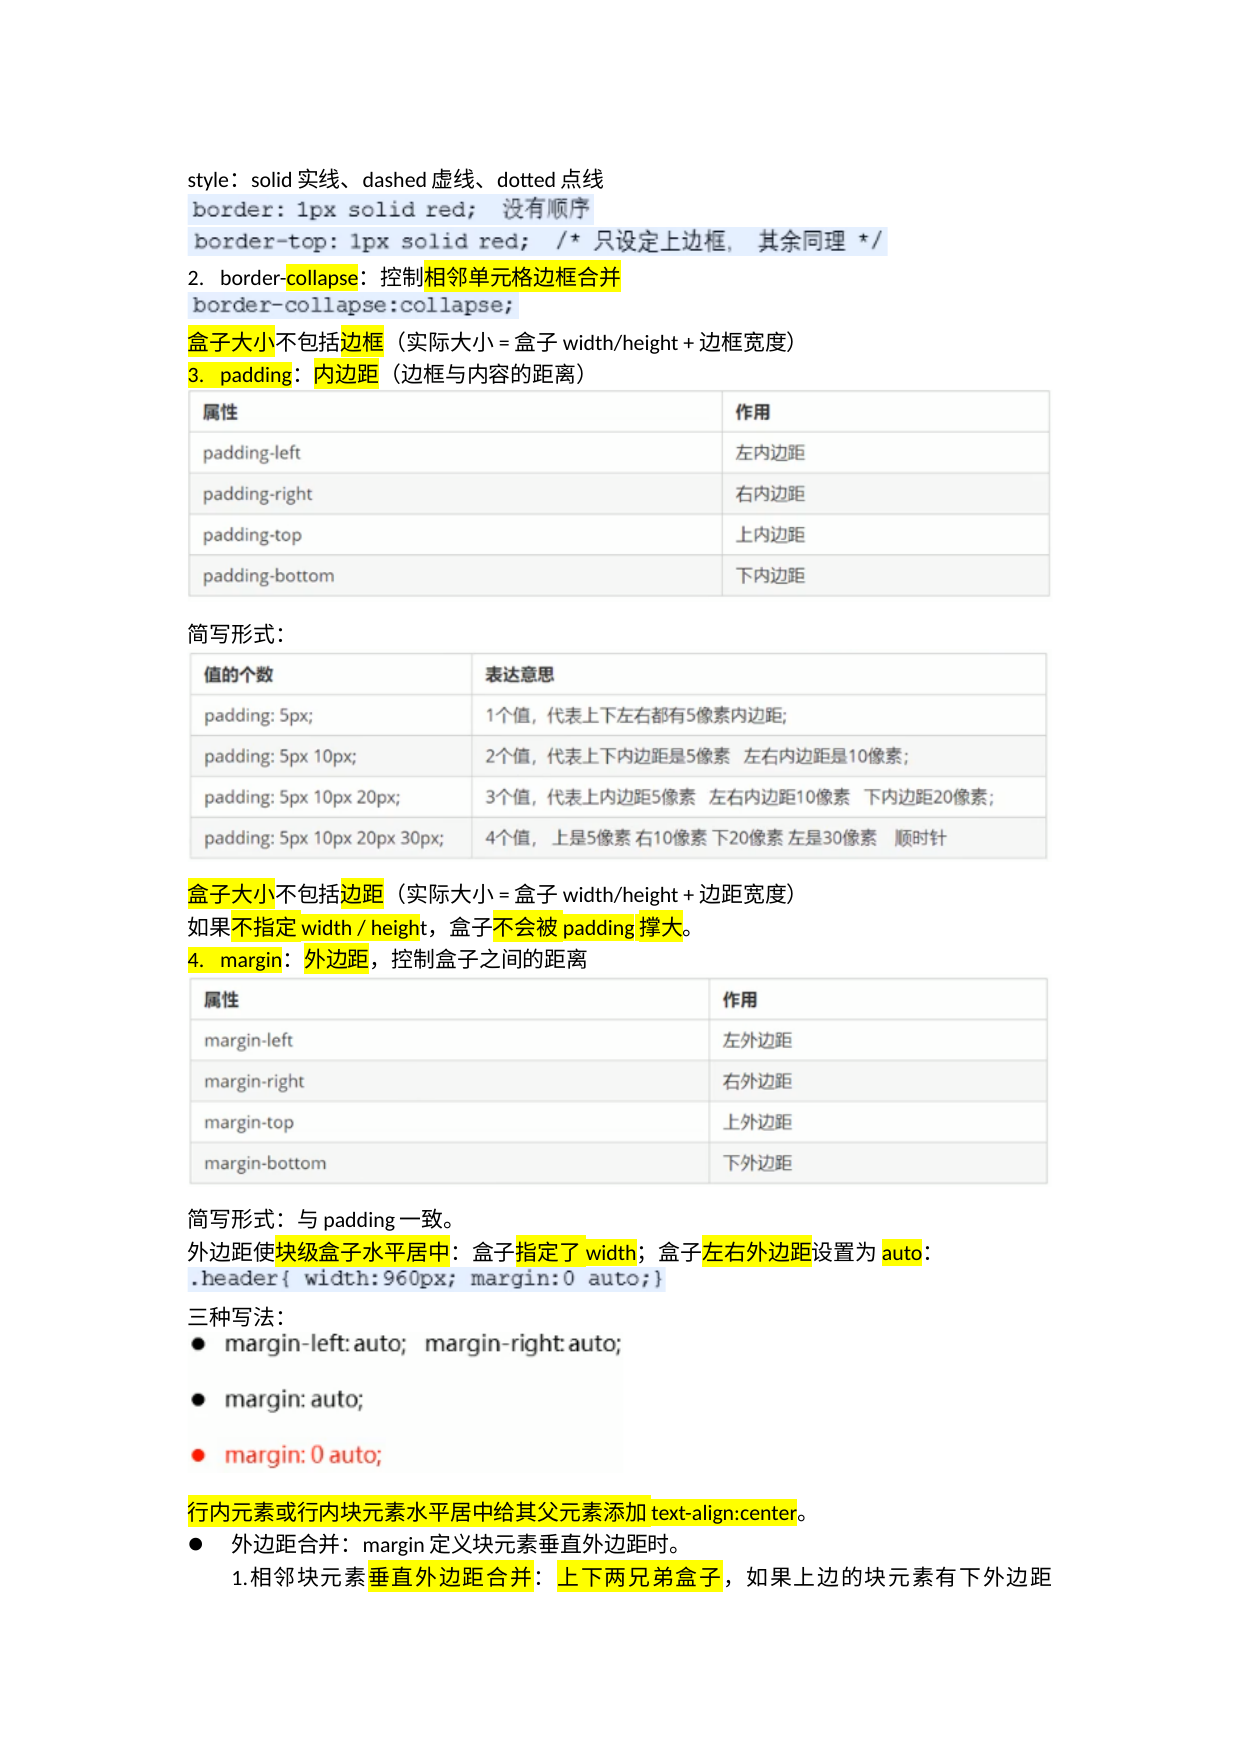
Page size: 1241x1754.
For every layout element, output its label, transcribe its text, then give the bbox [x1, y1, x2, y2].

list 简写形式：与padding一致。 [187, 1202, 1053, 1234]
picture [187, 1332, 624, 1473]
list margin：外边距，控制盒子之间的距离 [187, 942, 1053, 974]
list 外边距合并：margin定义块元素垂直外边距时。 [187, 1527, 1053, 1559]
list 外边距使块级盒子水平居中：盒子指定了width；盒子左右外边距设置为auto： [187, 1234, 1053, 1267]
picture [187, 227, 888, 256]
list 盒子大小不包括边框（实际大小 = 盒子width/height + 边框宽度） [187, 324, 1053, 357]
picture [187, 389, 1053, 602]
picture [187, 649, 1052, 862]
picture [187, 292, 519, 319]
list border-collapse：控制相邻单元格边框合并 [187, 259, 1053, 292]
list 简写形式： [187, 617, 1053, 649]
picture [187, 1267, 666, 1292]
picture [187, 194, 594, 225]
list 行内元素或行内块元素水平居中给其父元素添加text-align:center。 [187, 1494, 1053, 1527]
list padding：内边距（边框与内容的距离） [187, 357, 1053, 389]
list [187, 1559, 1053, 1592]
list style：solid实线、dashed虚线、dotted点线 [187, 162, 1053, 194]
list 三种写法： [187, 1299, 1053, 1332]
list 盒子大小不包括边距（实际大小 = 盒子width/height + 边距宽度） [187, 877, 1053, 909]
list 如果不指定width / height，盒子不会被padding撑大。 [187, 909, 1053, 942]
picture [187, 974, 1052, 1187]
